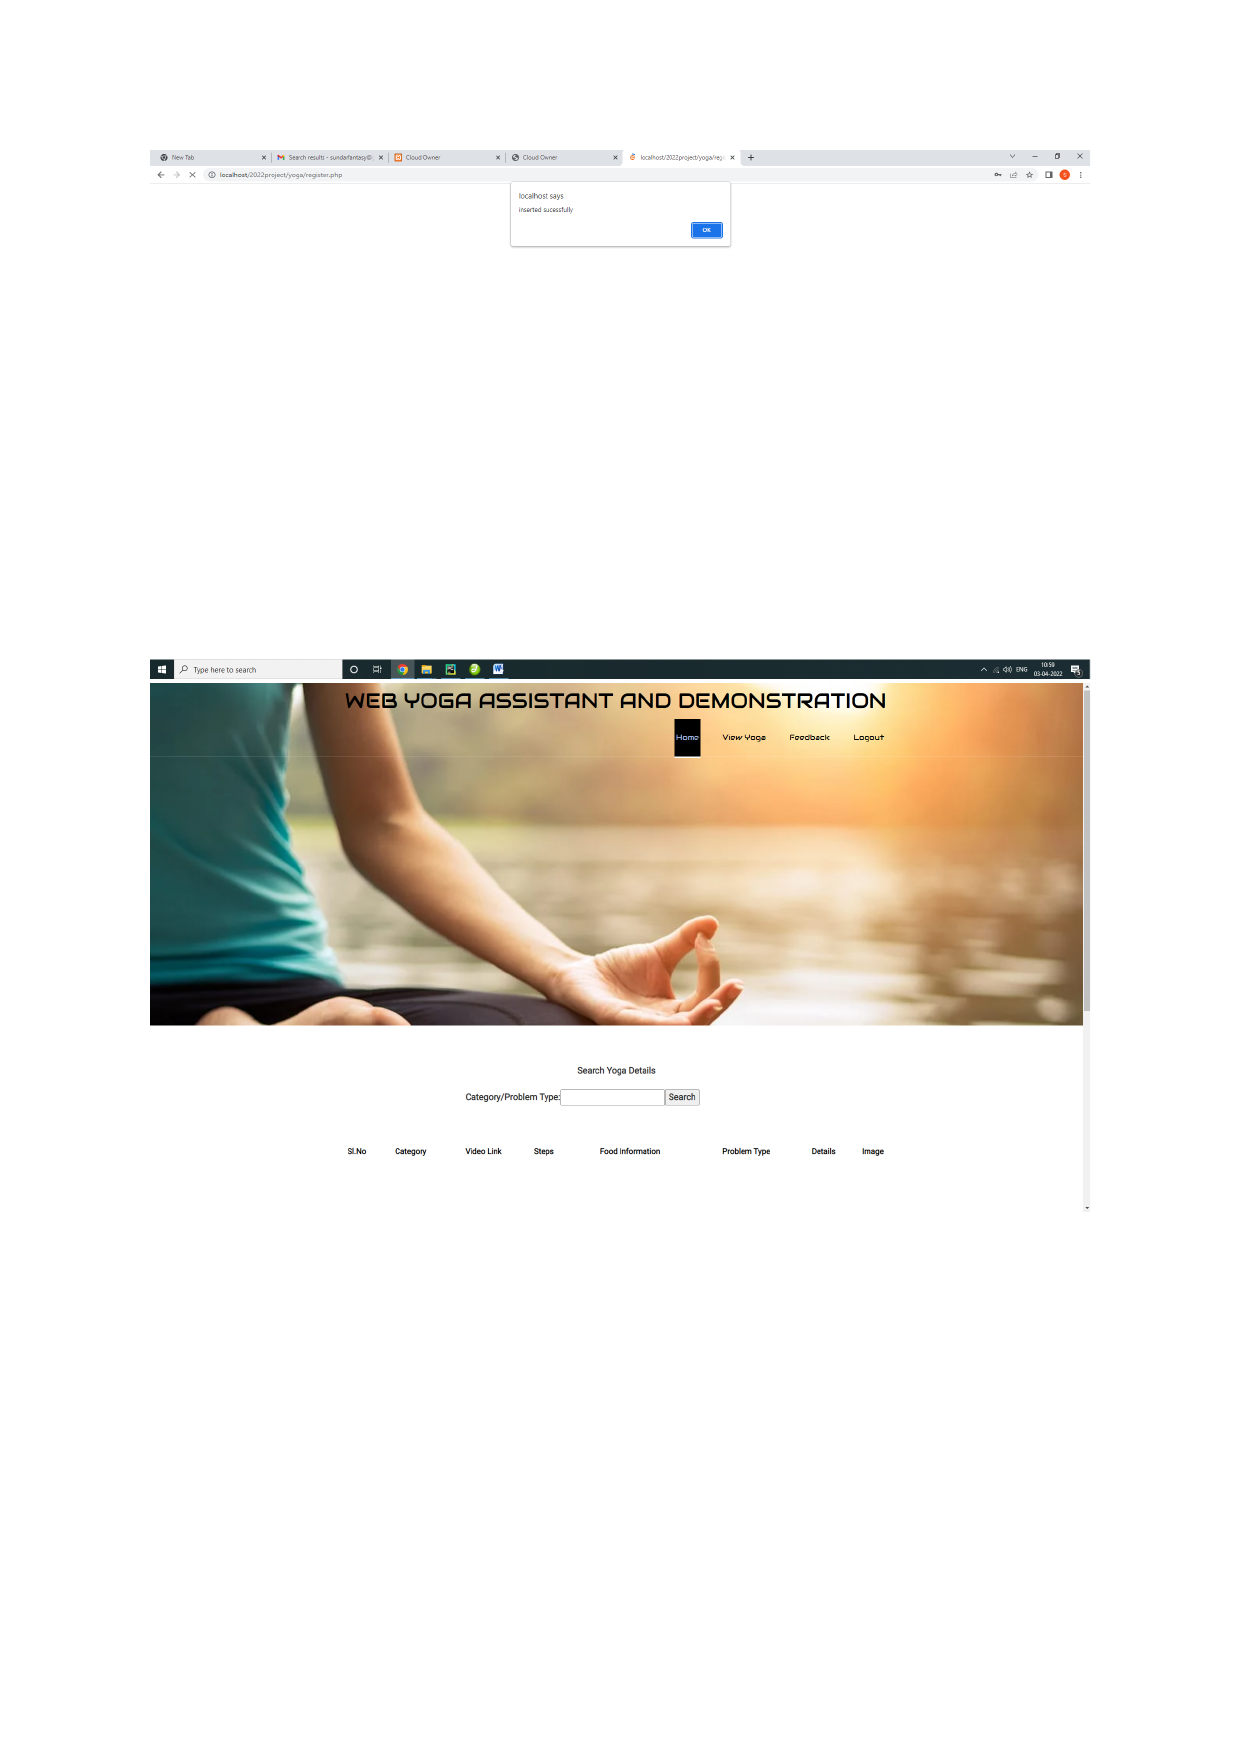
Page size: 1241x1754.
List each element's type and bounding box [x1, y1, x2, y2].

picture [150, 683, 1091, 1212]
picture [150, 150, 1091, 679]
